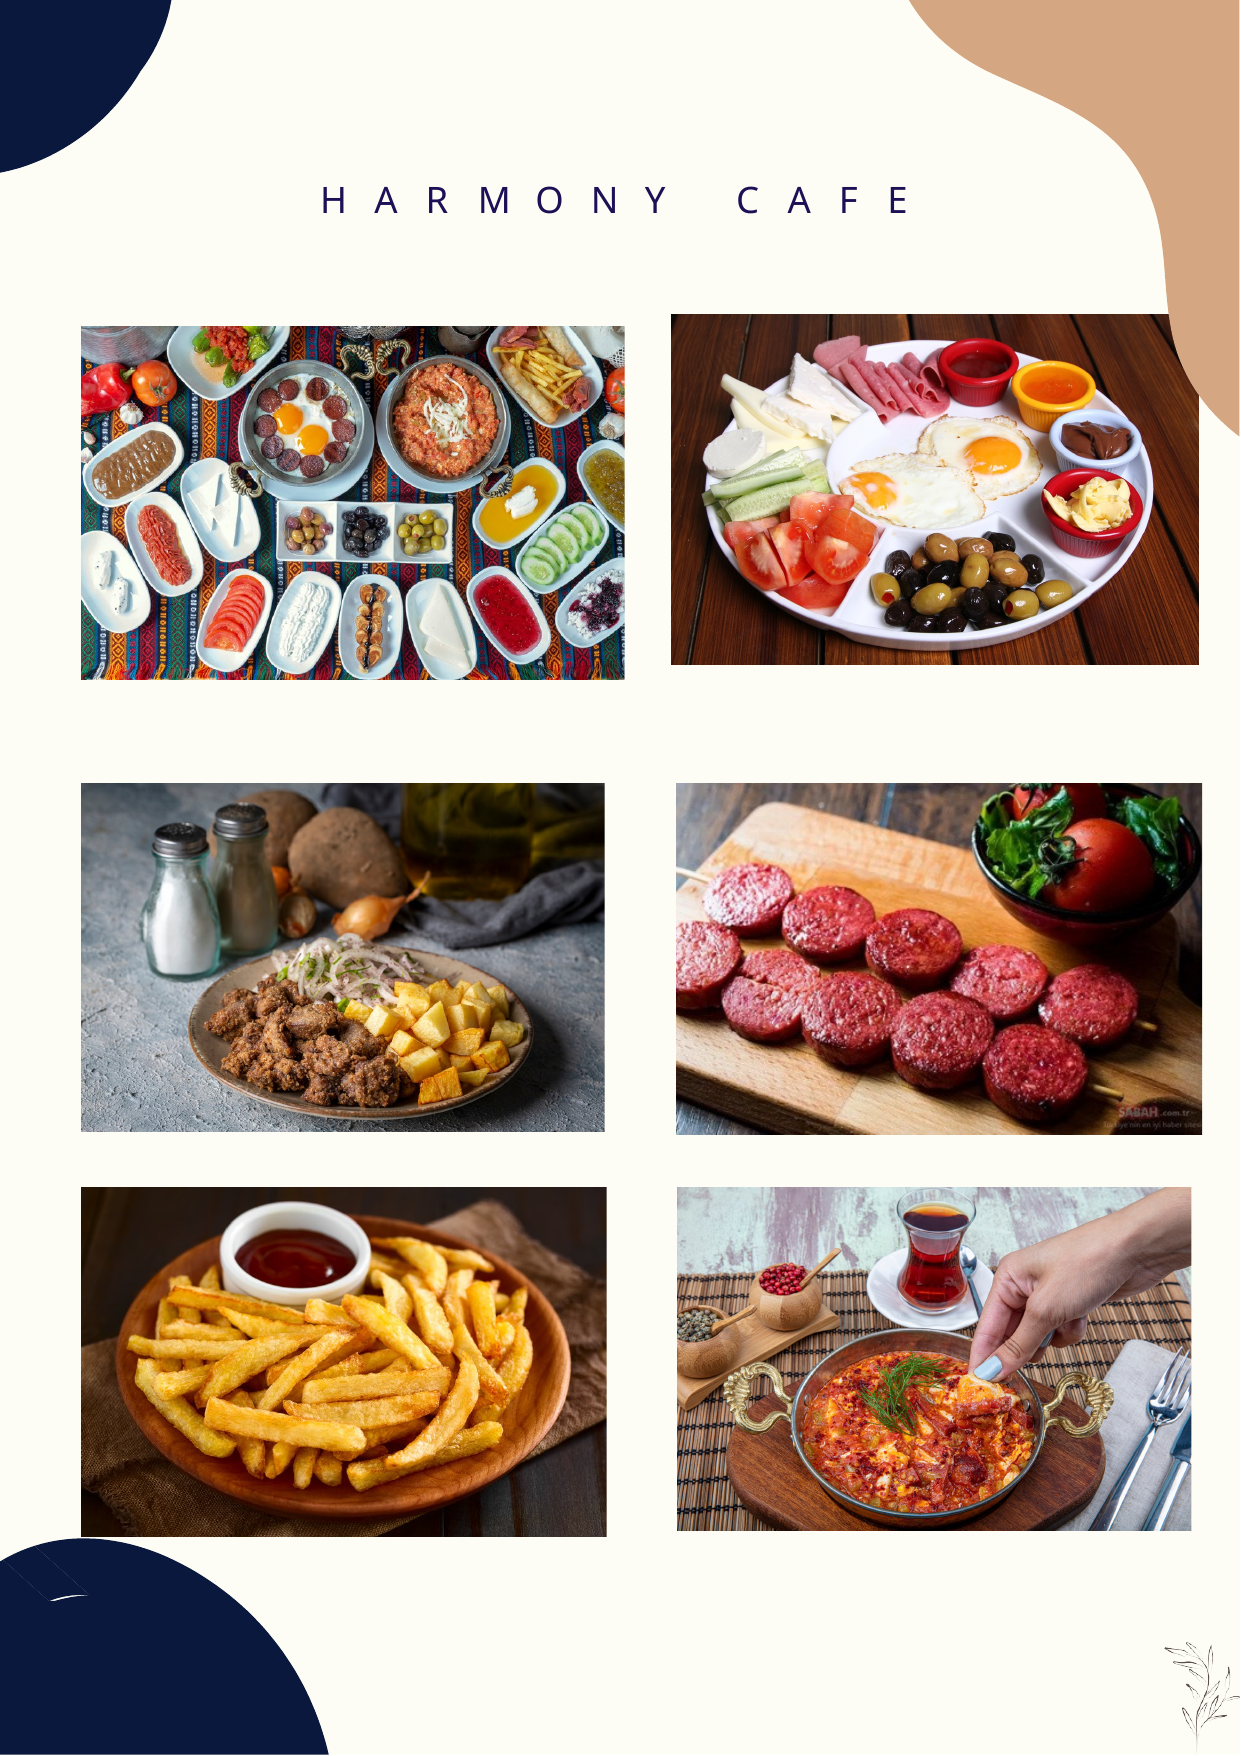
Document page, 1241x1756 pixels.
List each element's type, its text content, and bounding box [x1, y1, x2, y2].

picture [671, 314, 1199, 665]
picture [676, 783, 1203, 1135]
text H A R M O N Y [320, 174, 1158, 224]
picture [1164, 1642, 1240, 1755]
picture [677, 1187, 1192, 1531]
picture [81, 1187, 607, 1537]
picture [81, 326, 625, 680]
picture [81, 783, 605, 1132]
